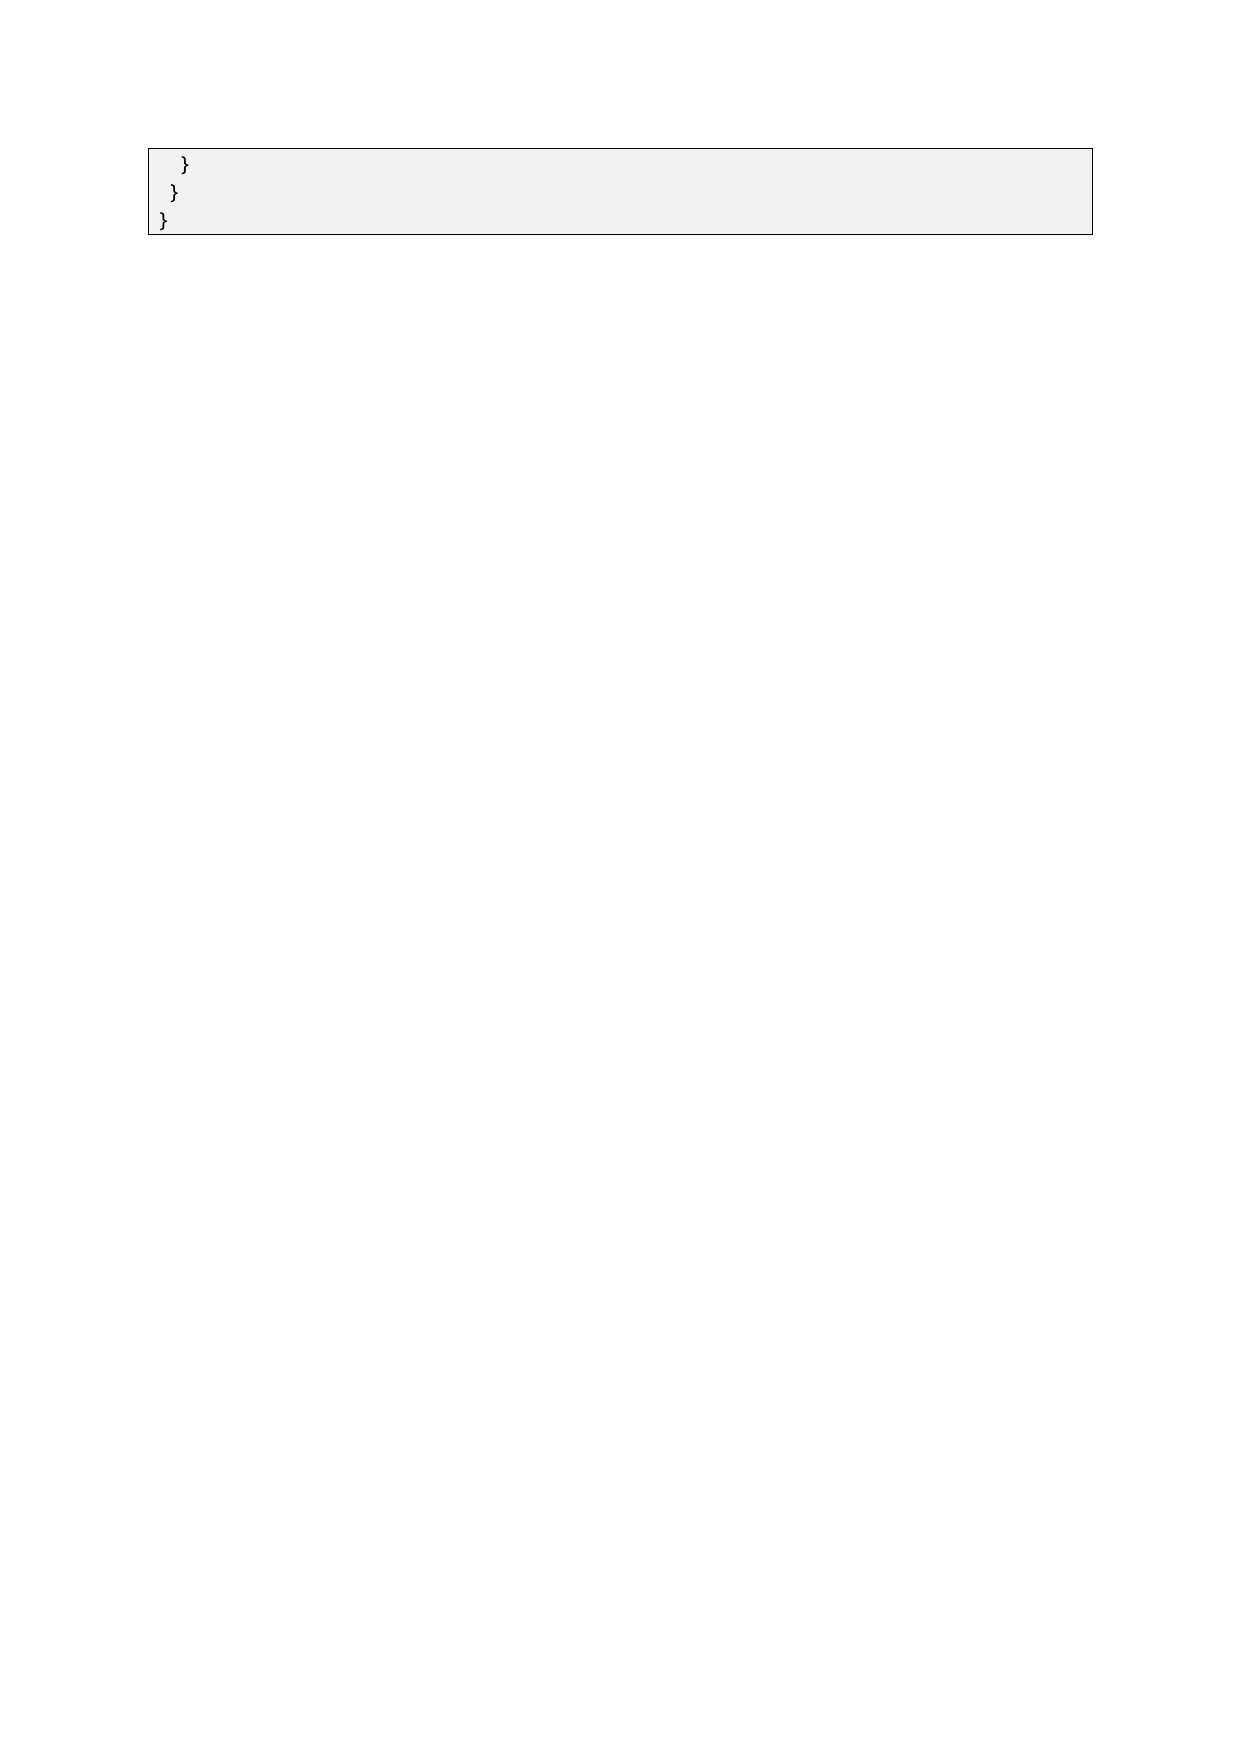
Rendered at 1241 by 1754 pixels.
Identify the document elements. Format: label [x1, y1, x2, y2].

table_header [149, 149, 1092, 234]
